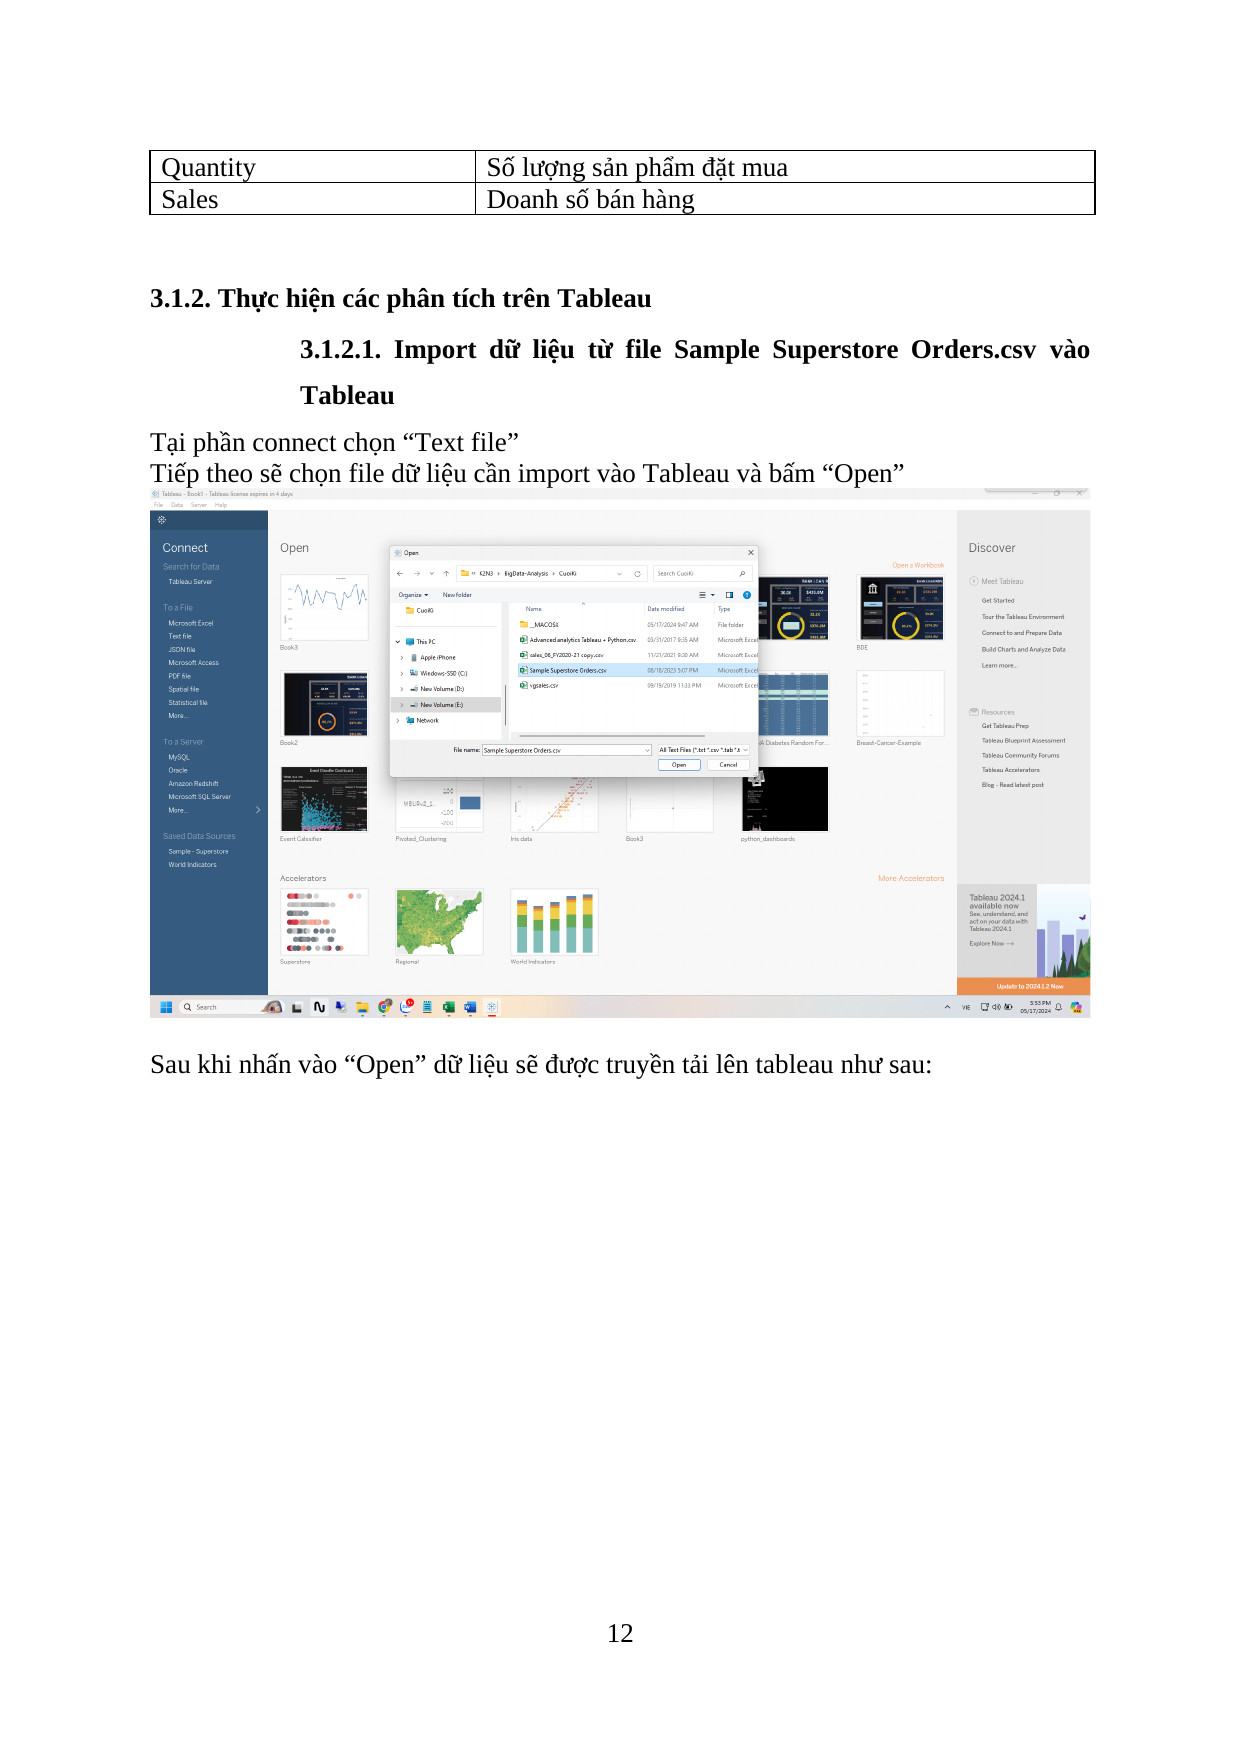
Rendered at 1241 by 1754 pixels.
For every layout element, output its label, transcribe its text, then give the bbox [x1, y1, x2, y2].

table_cell Số lượng sản phẩm đặt mua [476, 151, 1094, 182]
table_cell Quantity [151, 151, 475, 182]
picture [150, 488, 1091, 1018]
table_cell Sales [151, 183, 475, 214]
table_cell Doanh số bán hàng [476, 183, 1094, 214]
text Sau khi nhấn vào “Open” dữ liệu sẽ được truyền tải lên tableau như sau: [150, 1048, 1090, 1079]
text Tiếp theo sẽ chọn file dữ liệu cần import vào Tableau và bấm “Open” [150, 457, 1090, 488]
subtitle 3.1.2. Thực hiện các phân tích trên Tableau [150, 282, 1090, 313]
subtitle 3.1.2.1. Import dữ liệu từ file Sample Superstore Orders.csv vào Tableau [300, 333, 1090, 411]
text Tại phần connect chọn “Text file” [150, 426, 1090, 457]
